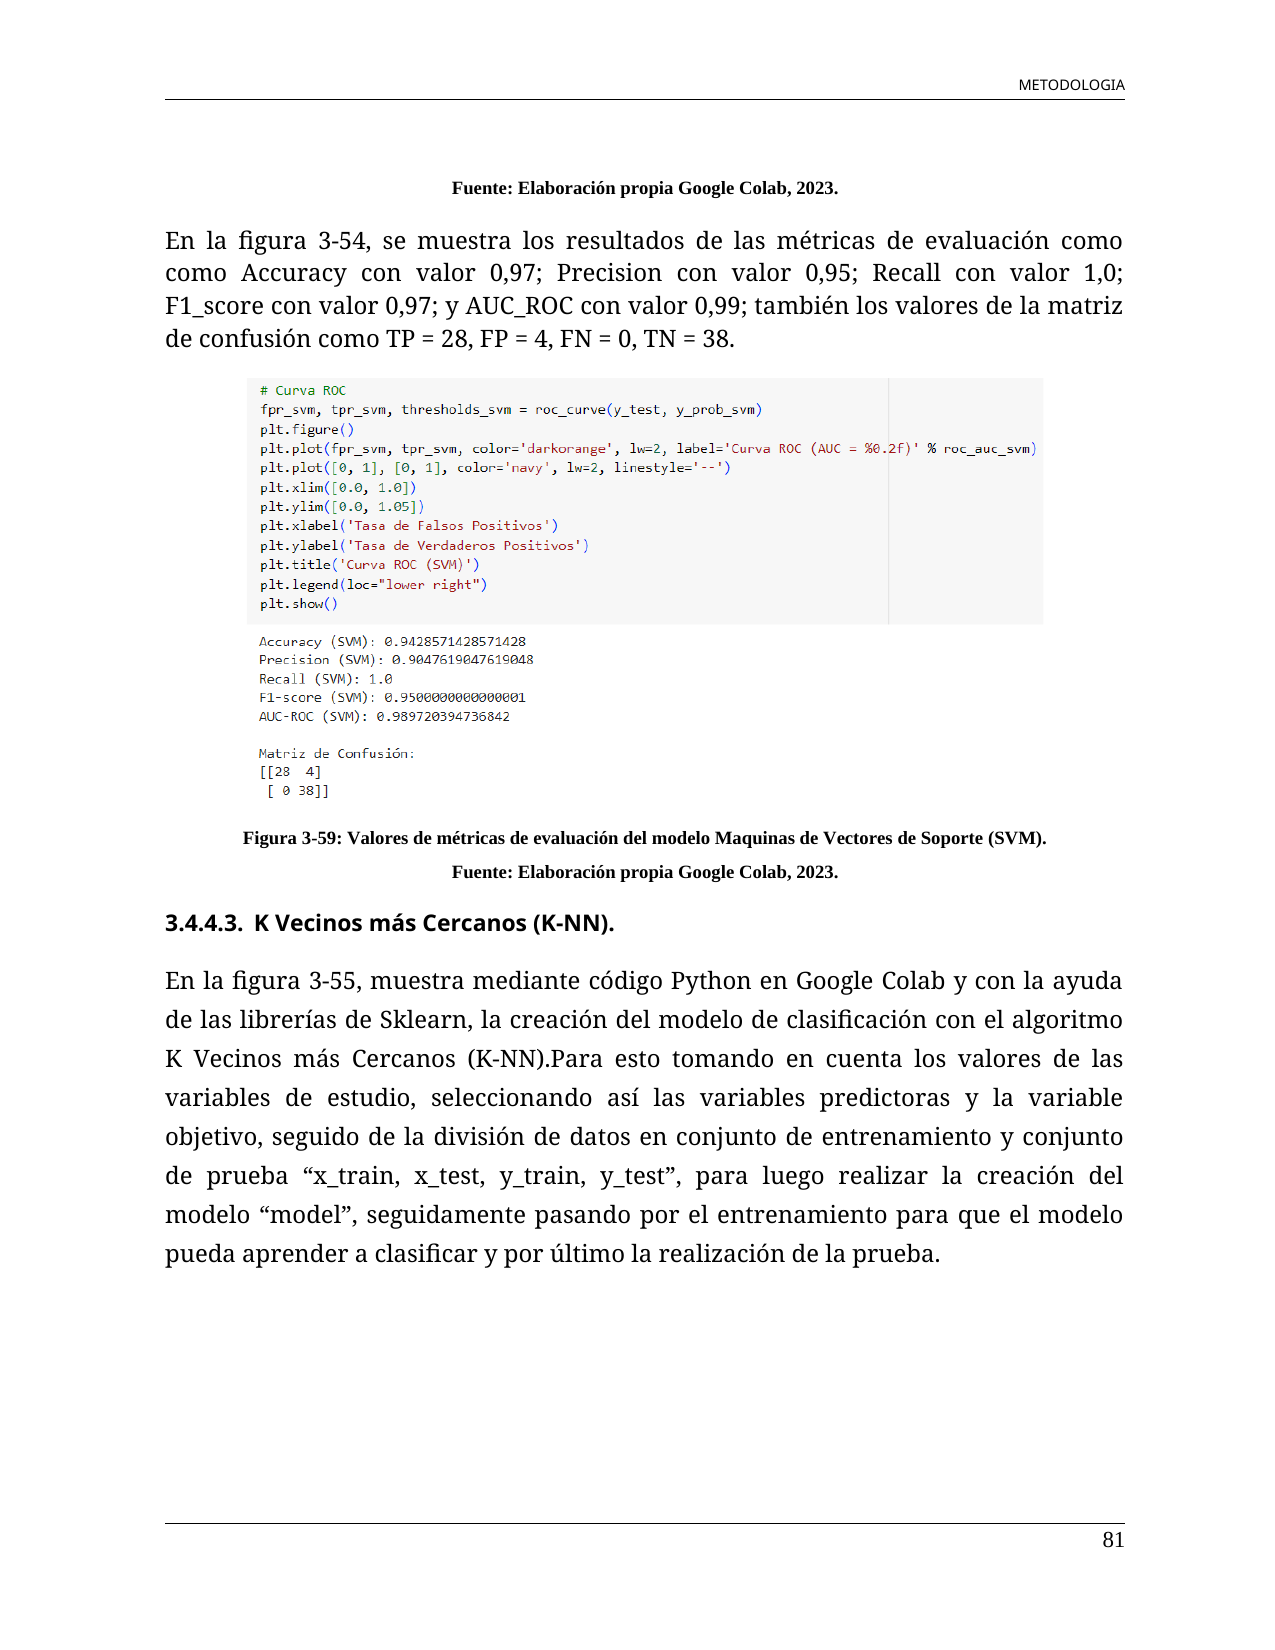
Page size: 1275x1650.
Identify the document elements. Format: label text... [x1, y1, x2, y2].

text En la figura 3-54, se muestra los resultados de las métricas de evaluación como como Accuracy con valor 0,97; Precision con valor 0,95; Recall con valor 1,0; F1_score con valor 0,97; y AUC_ROC con valor 0,99; también los valores de la matriz de confusión como TP = 28, FP = 4, FN = 0, TN = 38. [165, 223, 1125, 354]
subtitle K Vecinos más Cercanos (K-NN). [165, 907, 1125, 938]
picture [246, 378, 1044, 802]
text En la figura 3-55, muestra mediante código Python en Google Colab y con la ayuda de las librerías de Sklearn, la creación del modelo de clasificación con el algoritmo K Vecinos más Cercanos (K-NN).Para esto tomando en cuenta los valores de las variables de estudio, seleccionando así las variables predictoras y la variable objetivo, seguido de la división de datos en conjunto de entrenamiento y conjunto de prueba “x_train, x_test, y_train, y_test”, para luego realizar la creación del modelo “model”, seguidamente pasando por el entrenamiento para que el modelo pueda aprender a clasificar y por último la realización de la prueba. [165, 963, 1125, 1269]
text Fuente: Elaboración propia Google Colab, 2023. [165, 177, 1125, 198]
text Fuente: Elaboración propia Google Colab, 2023. [165, 861, 1125, 882]
